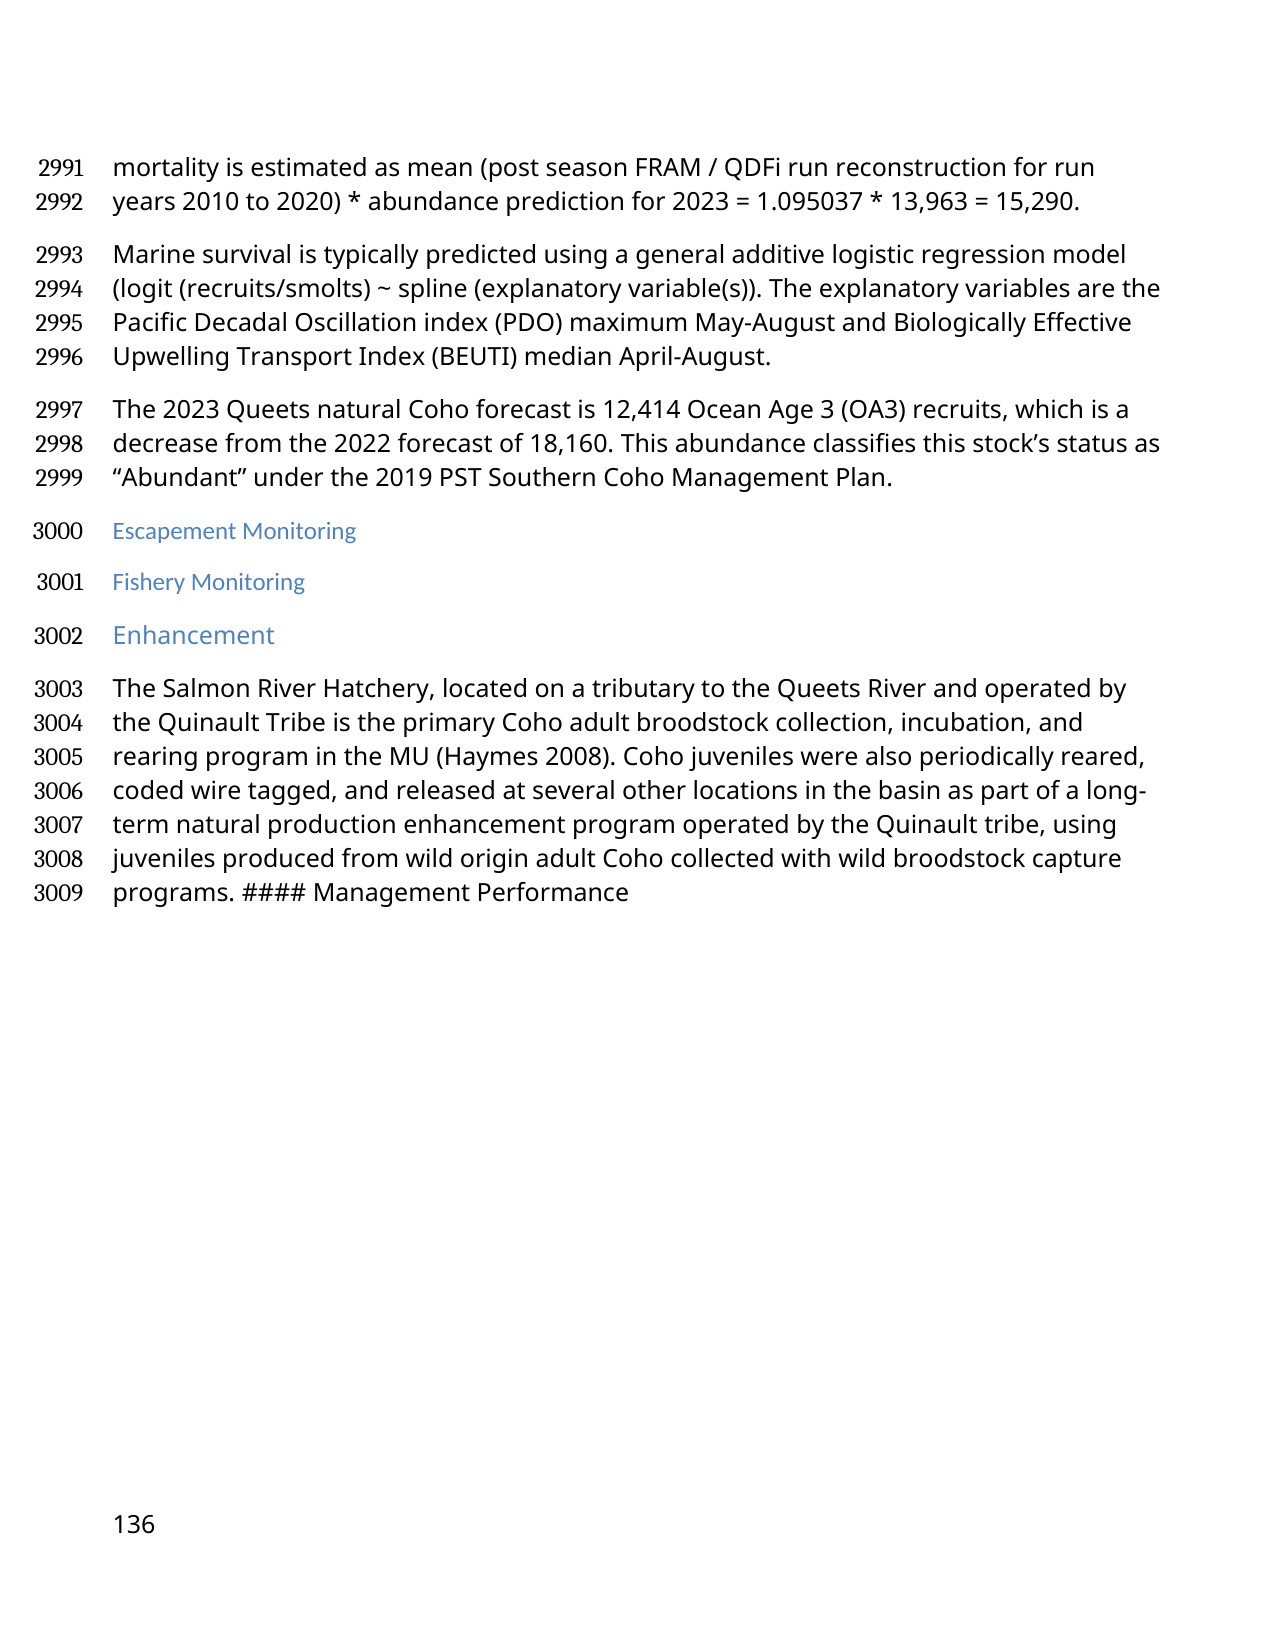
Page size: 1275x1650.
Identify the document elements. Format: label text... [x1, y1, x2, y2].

subtitle Enhancement [112, 618, 1162, 652]
text The Salmon River Hatchery, located on a tributary to the Queets River and operated by the Quinault Tribe is the primary Coho adult broodstock collection, incubation, and rearing program in the MU (Haymes 2008). Coho juveniles were also periodically reared, coded wire tagged, and released at several other locations in the basin as part of a long-term natural production enhancement program operated by the Quinault tribe, using juveniles produced from wild origin adult Coho collected with wild broodstock capture programs. #### Management Performance [112, 670, 1162, 909]
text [112, 150, 1162, 218]
subtitle Escapement Monitoring [112, 515, 1162, 545]
text Marine survival is typically predicted using a general additive logistic regression model (logit (recruits/smolts) ~ spline (explanatory variable(s)). The explanatory variables are the Pacific Decadal Oscillation index (PDO) maximum May-August and Biologically Effective Upwelling Transport Index (BEUTI) median April-August. [112, 237, 1162, 373]
subtitle Fishery Monitoring [112, 566, 1162, 597]
text The 2023 Queets natural Coho forecast is 12,414 Ocean Age 3 (OA3) recruits, which is a decrease from the 2022 forecast of 18,160. This abundance classifies this stock’s status as “Abundant” under the 2019 PST Southern Coho Management Plan. [112, 392, 1162, 494]
